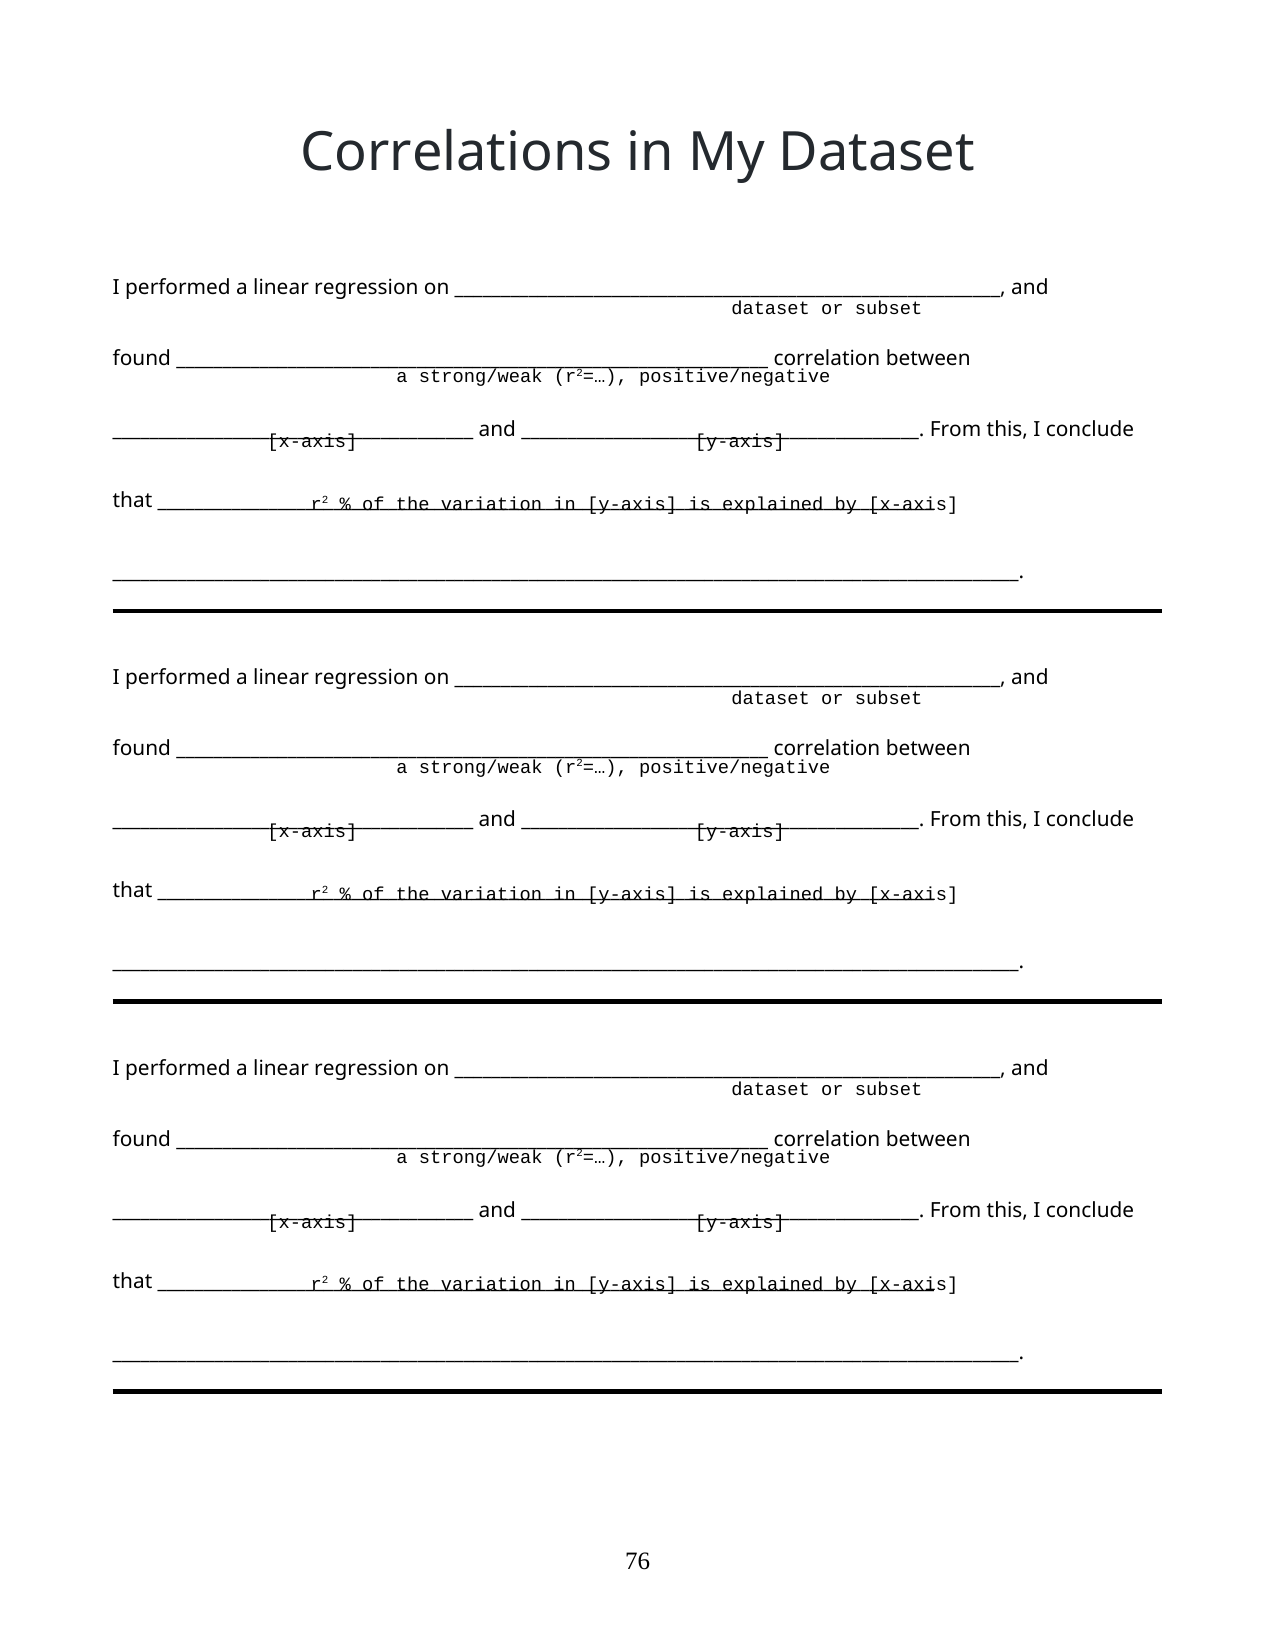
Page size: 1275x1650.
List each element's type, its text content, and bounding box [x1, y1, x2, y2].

table_header I performed a linear regression on ___________________________________________________________, and found ________________________________________________________________ correlation between _______________________________________ and ___________________________________________. From this, I conclude that ____________________________________________________________________________________ __________________________________________________________________________________________________. [113, 223, 1162, 609]
table_cell I performed a linear regression on ___________________________________________________________, and found ________________________________________________________________ correlation between _______________________________________ and ___________________________________________. From this, I conclude that ____________________________________________________________________________________ __________________________________________________________________________________________________. [113, 613, 1162, 999]
table_cell I performed a linear regression on ___________________________________________________________, and found ________________________________________________________________ correlation between _______________________________________ and ___________________________________________. From this, I conclude that ____________________________________________________________________________________ __________________________________________________________________________________________________. [113, 1004, 1162, 1389]
subtitle Correlations in My Dataset [112, 112, 1162, 186]
